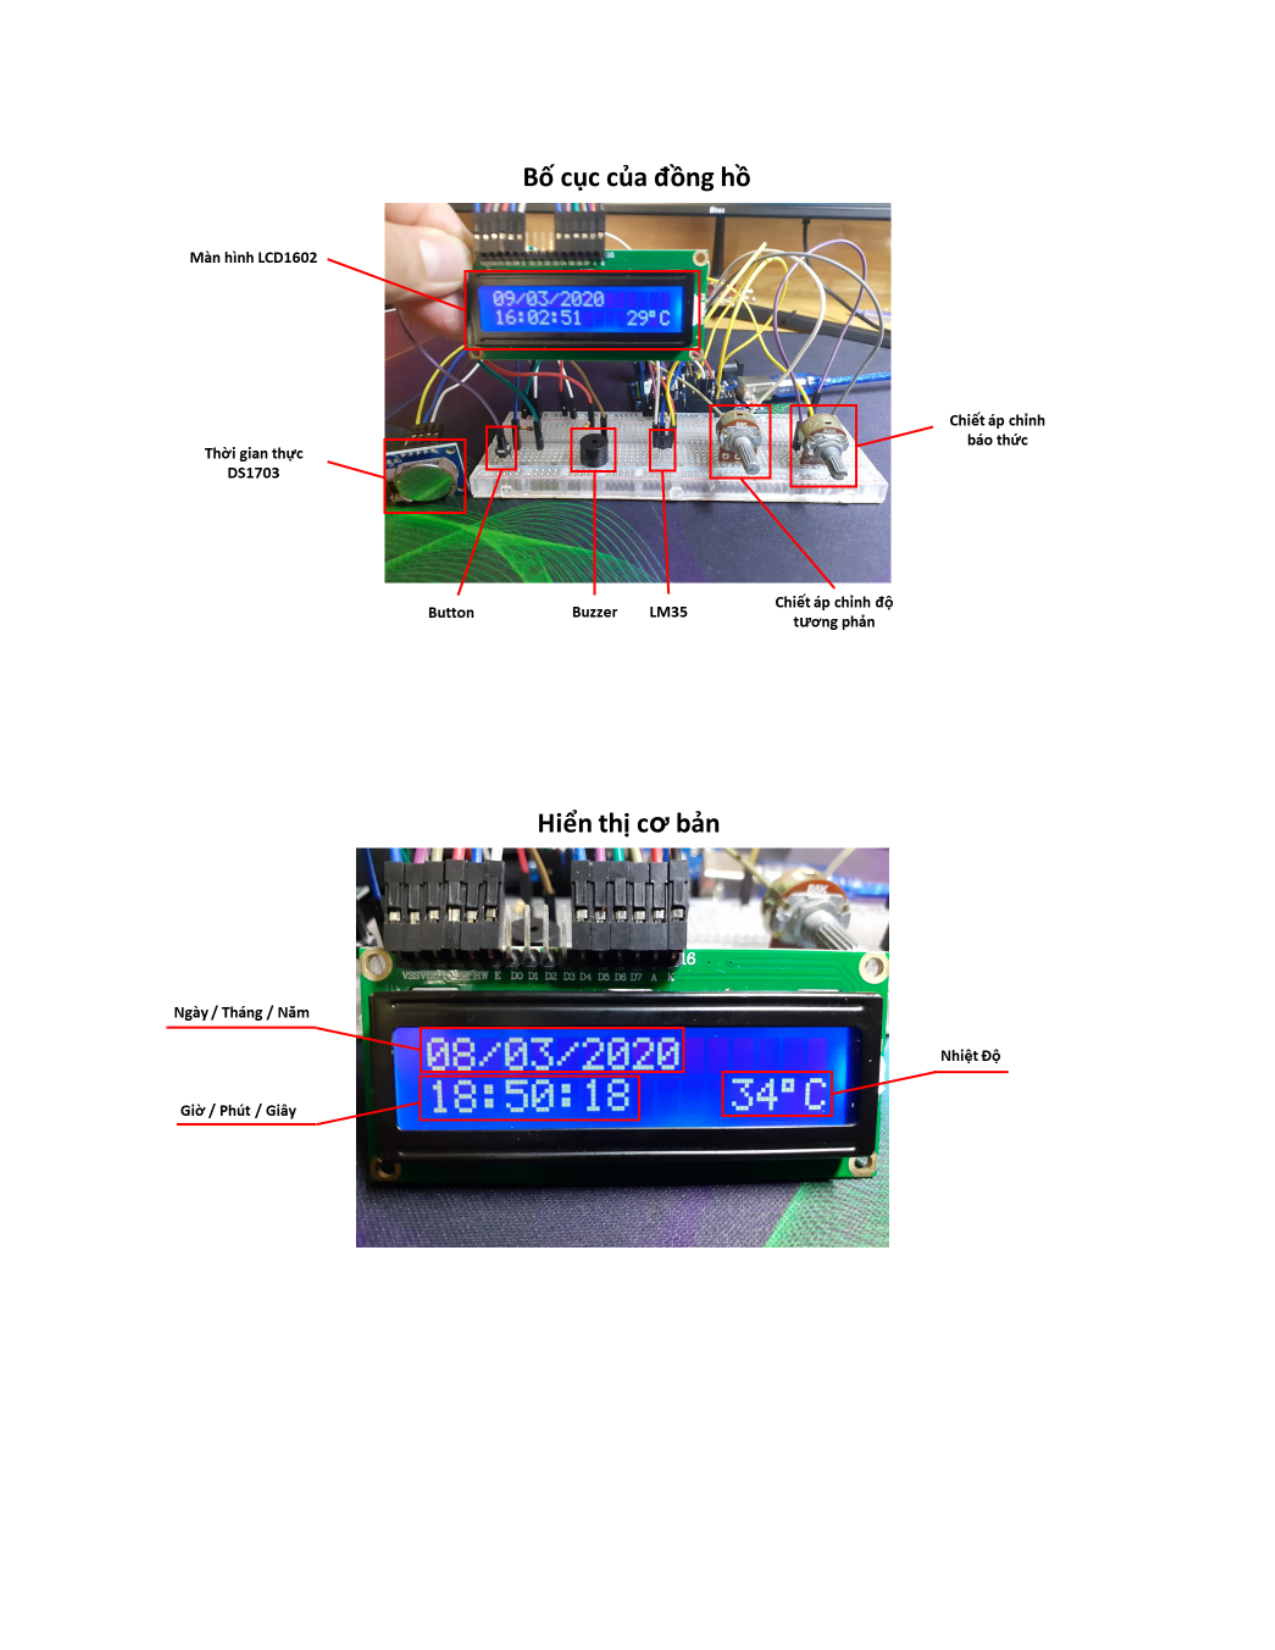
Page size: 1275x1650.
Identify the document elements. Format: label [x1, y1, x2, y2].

picture [150, 150, 1125, 641]
picture [150, 800, 1125, 1294]
